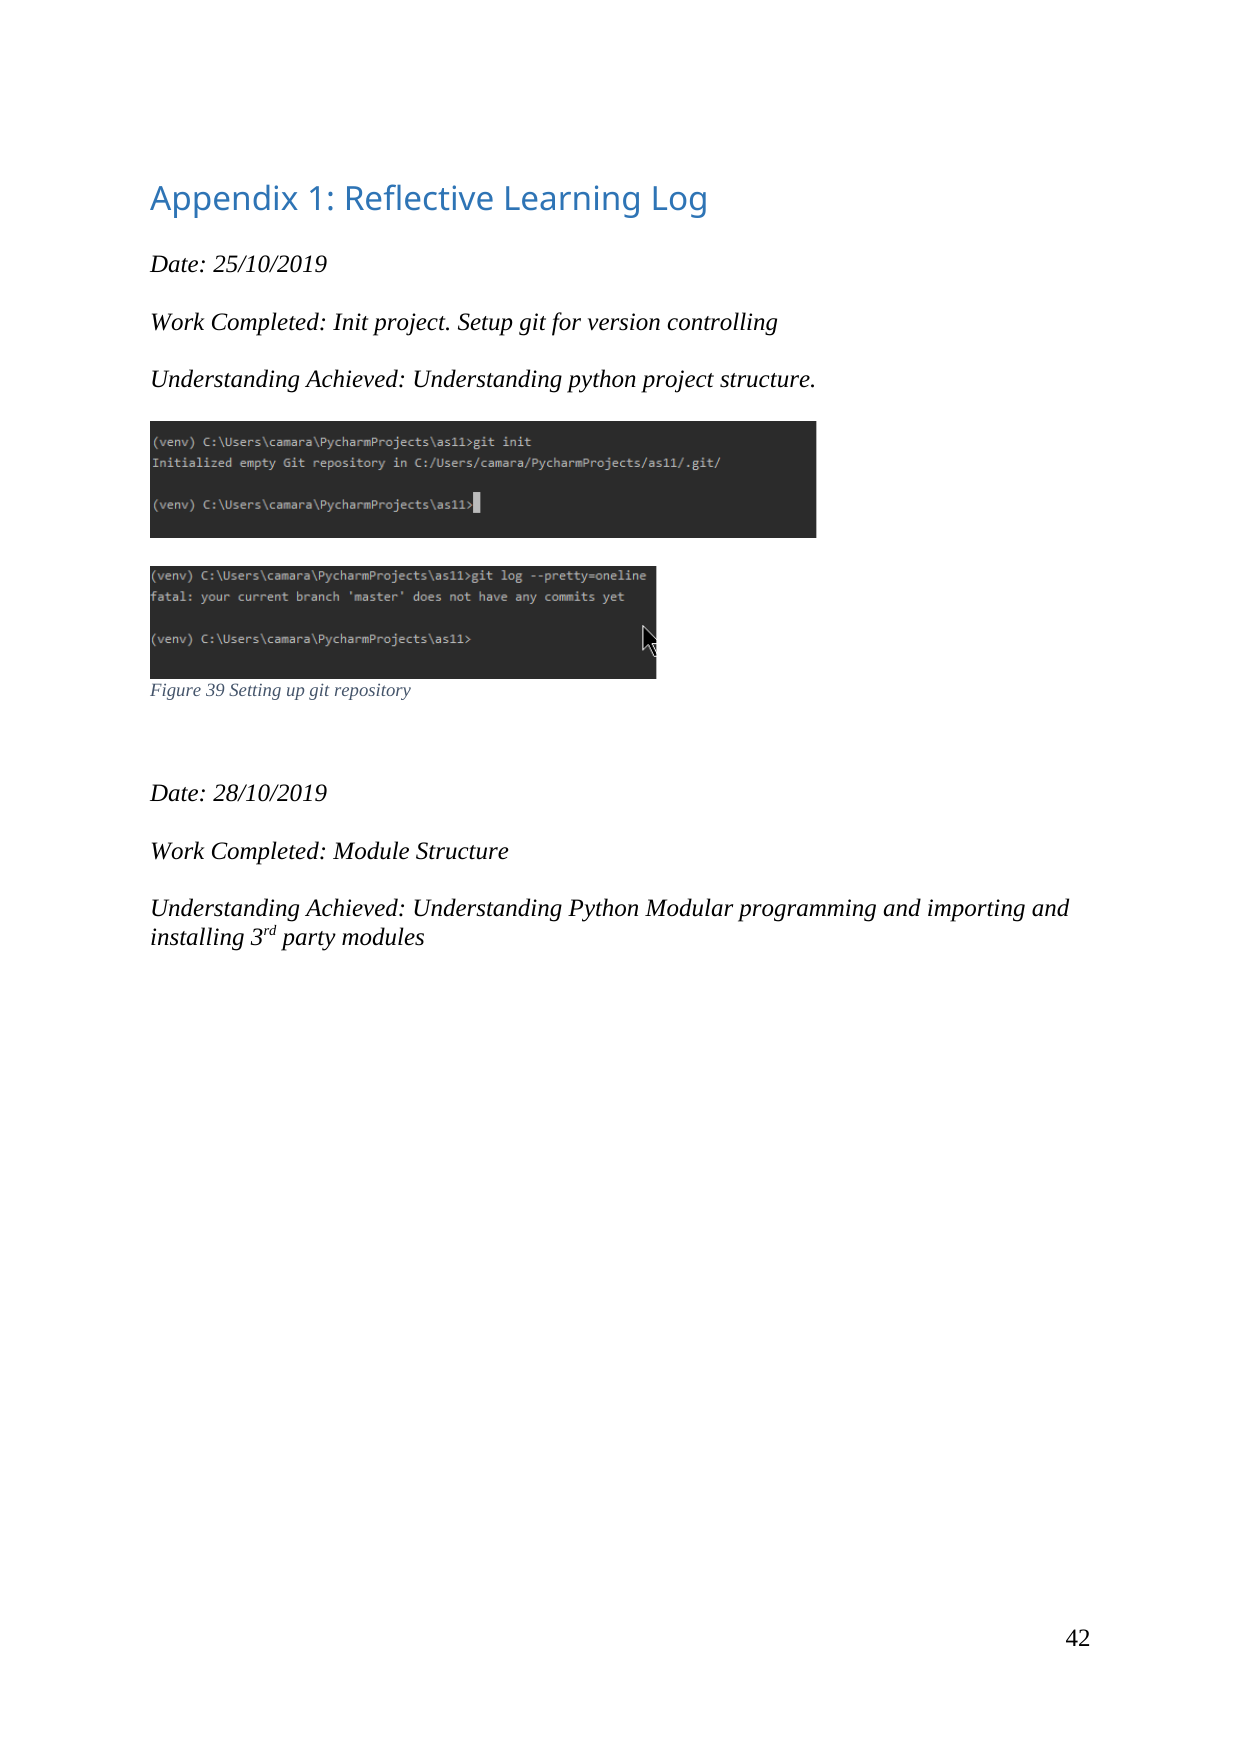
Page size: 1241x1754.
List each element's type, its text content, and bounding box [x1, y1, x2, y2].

picture [150, 421, 817, 538]
text Work Completed: Init project. Setup git for version controlling [150, 307, 1090, 335]
text Understanding Achieved: Understanding Python Modular programming and importing and installing 3rd party modules [150, 893, 1090, 951]
text Understanding Achieved: Understanding python project structure. [150, 364, 1090, 393]
text Work Completed: Module Structure [150, 836, 1090, 865]
subtitle Appendix 1: Reflective Learning Log [150, 175, 1090, 220]
text Date: 25/10/2019 [150, 249, 1090, 278]
picture [150, 566, 657, 679]
text Date: 28/10/2019 [150, 778, 1090, 807]
